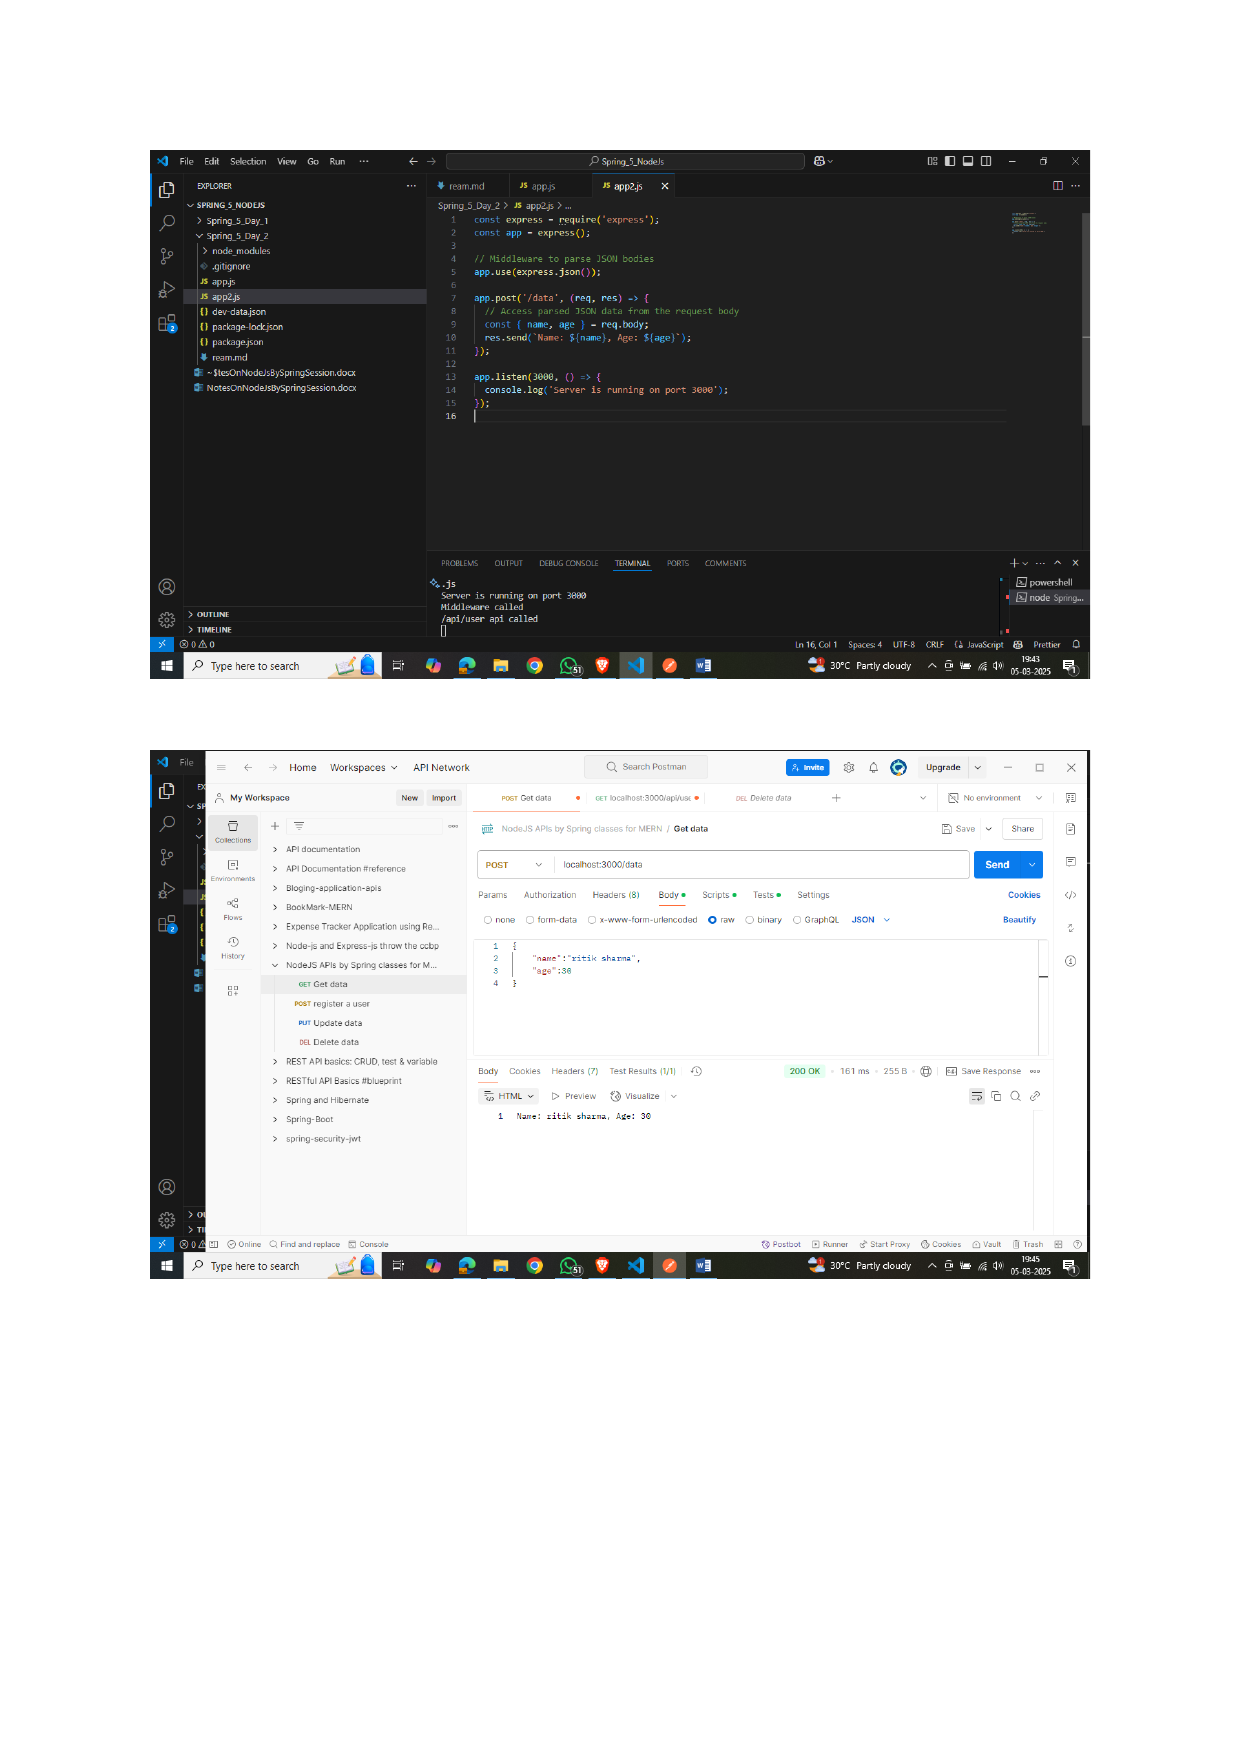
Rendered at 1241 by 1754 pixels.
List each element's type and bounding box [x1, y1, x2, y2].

picture [150, 150, 1091, 679]
picture [150, 750, 1091, 1279]
